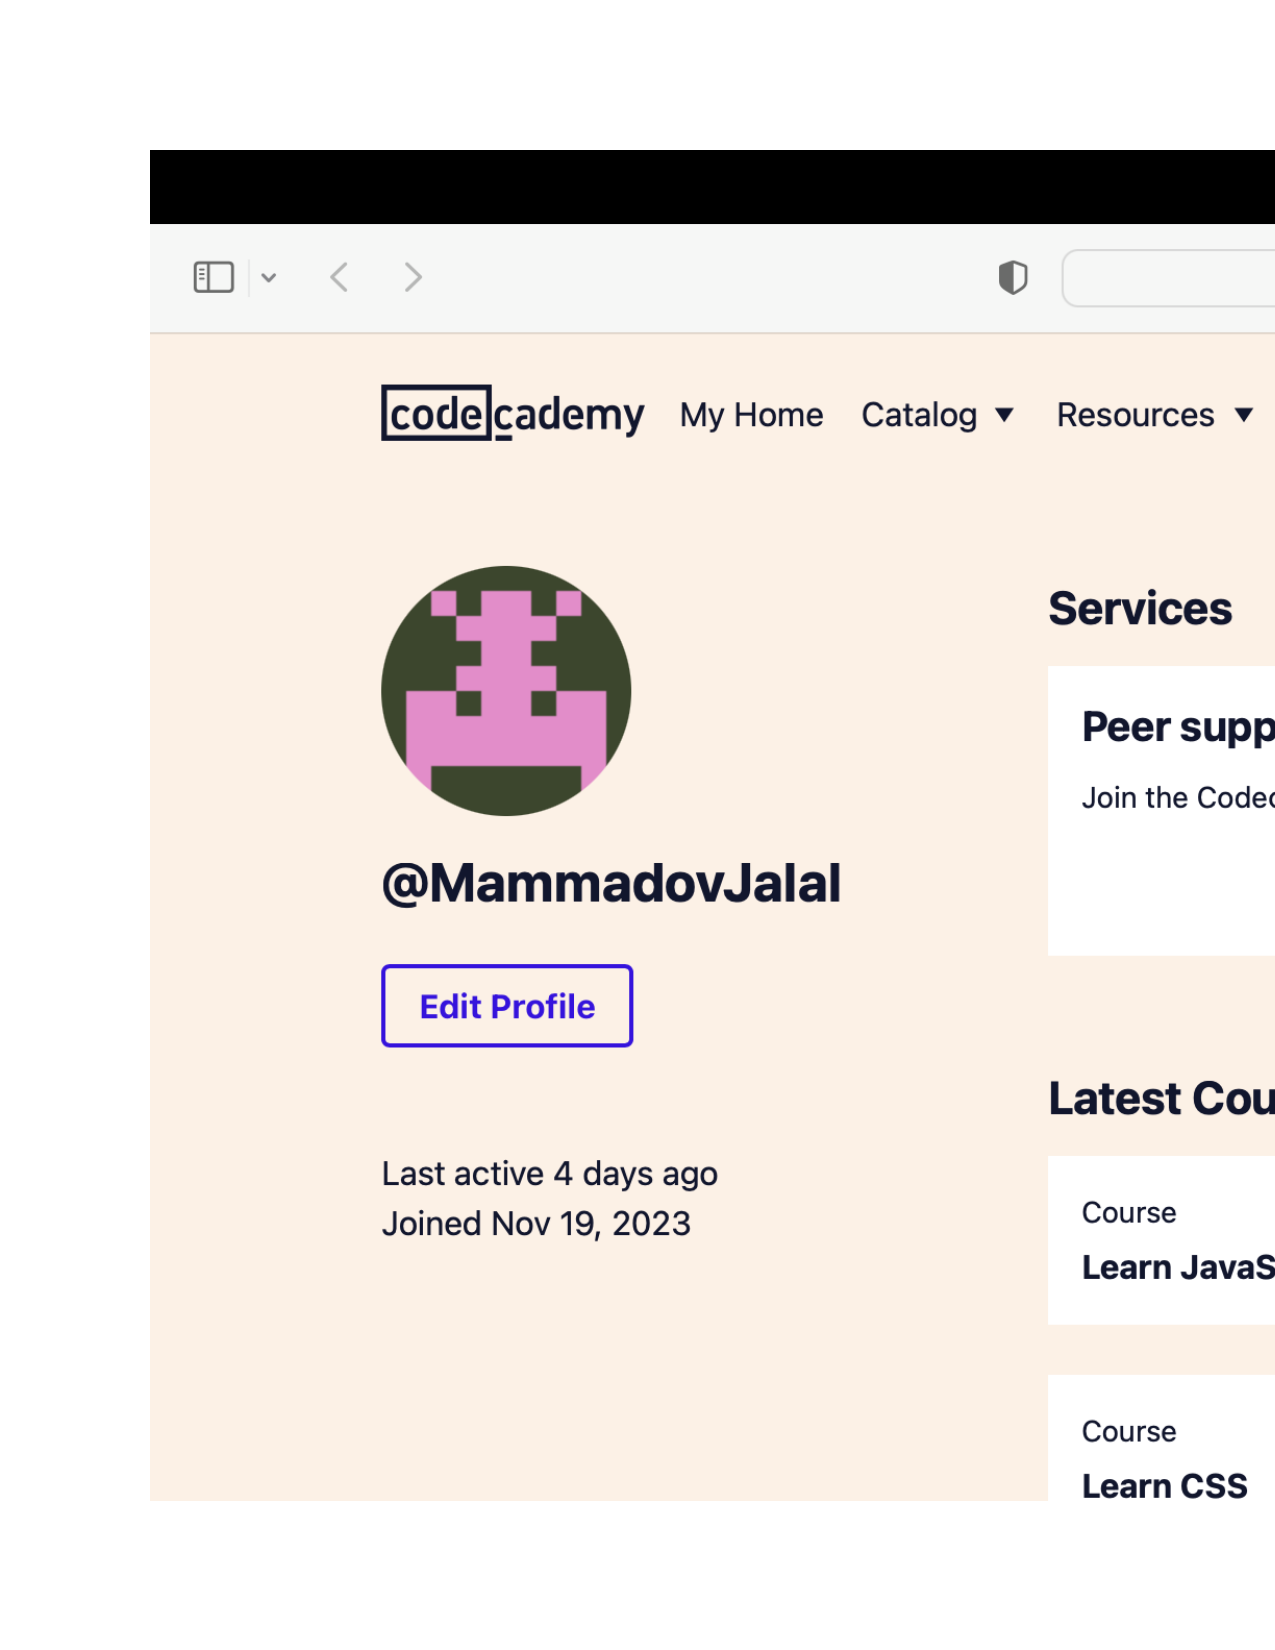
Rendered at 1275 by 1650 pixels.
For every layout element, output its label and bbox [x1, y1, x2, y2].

picture [150, 150, 1275, 1501]
